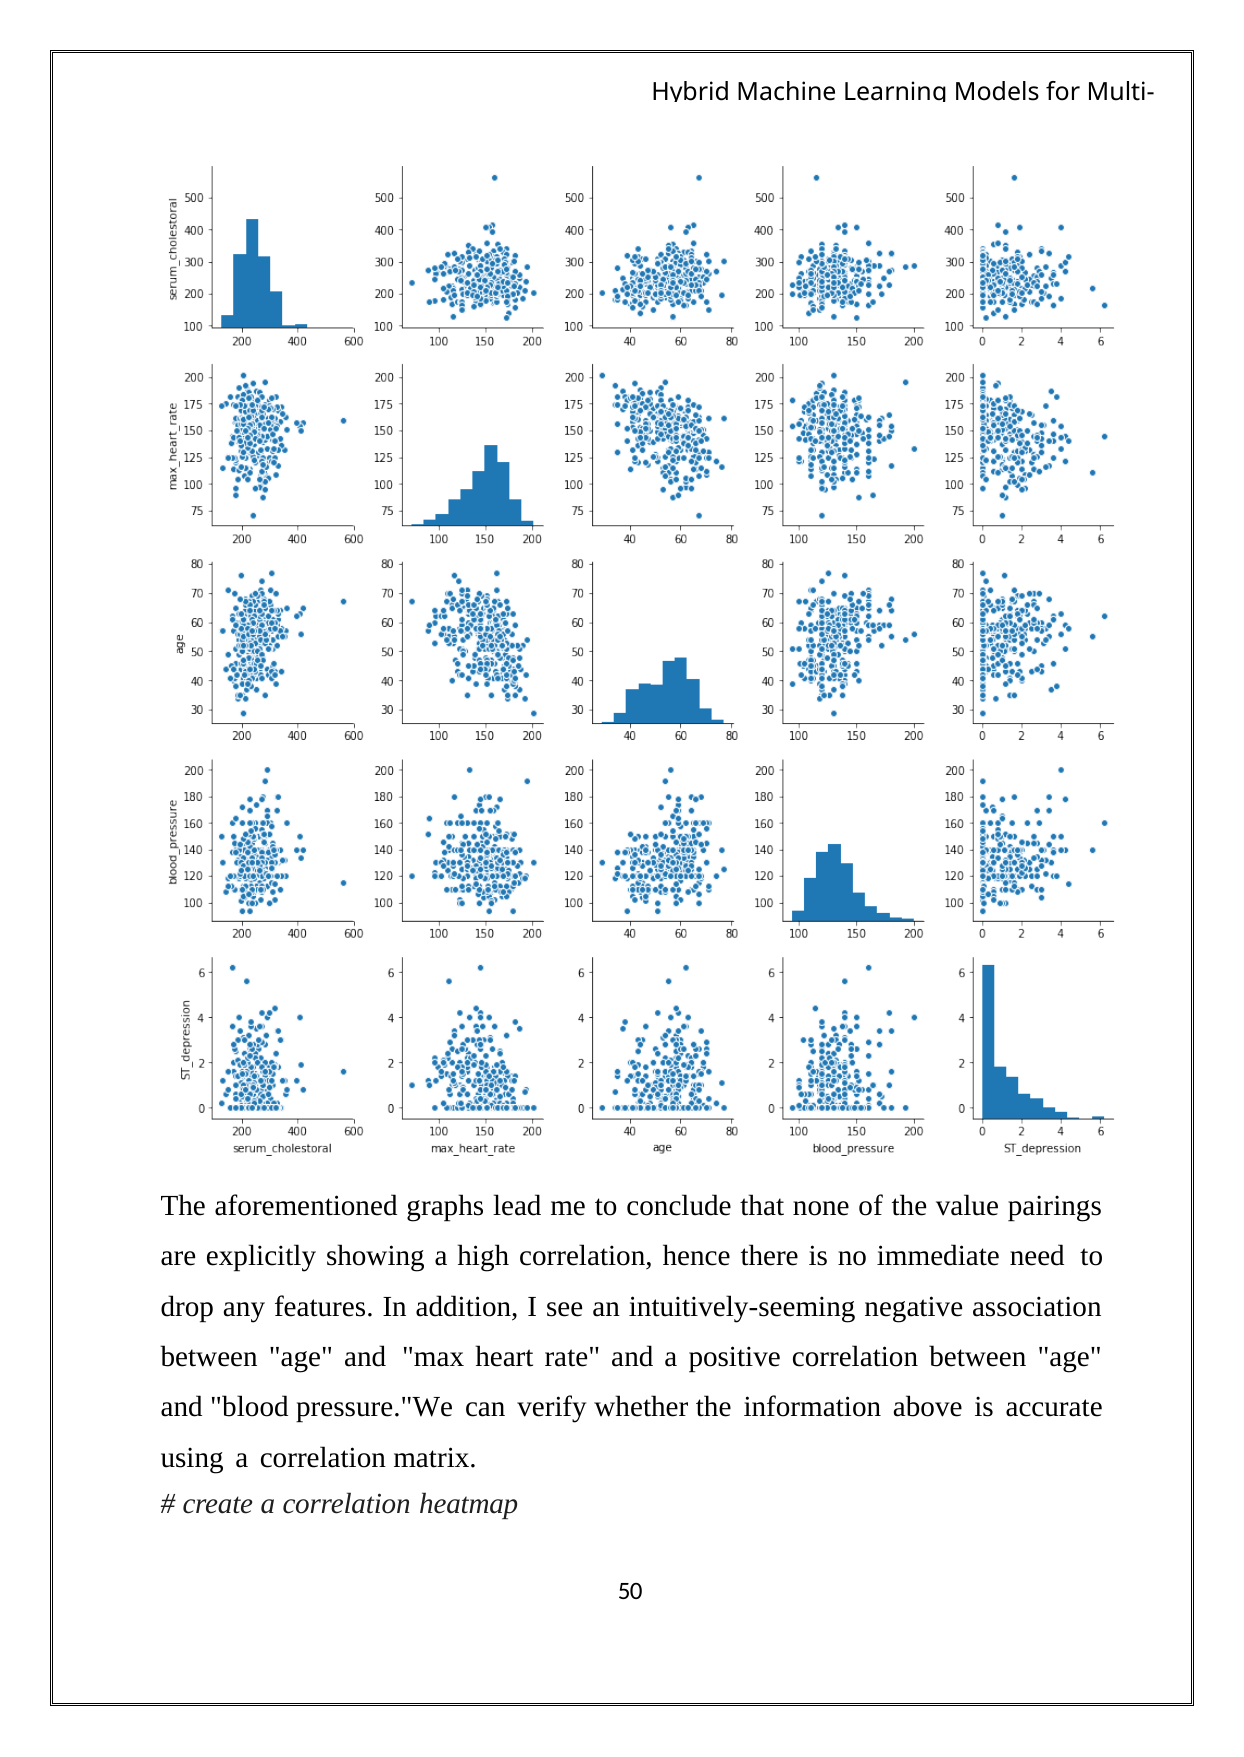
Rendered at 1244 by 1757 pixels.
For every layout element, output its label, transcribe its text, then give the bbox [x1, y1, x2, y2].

picture [168, 166, 1115, 1156]
text # create a correlation heatmap [160, 1490, 1155, 1519]
text The aforementioned graphs lead me to conclude that none of the value pairings are explicitly showing a high correlation, hence there is no immediate need to drop any features. In addition, I see an intuitively-seeming negative association between "age" and "max heart rate" and a positive correlation between "age" and "blood pressure."We can verify whether the information above is accurate using a correlation matrix. [160, 1188, 1103, 1473]
